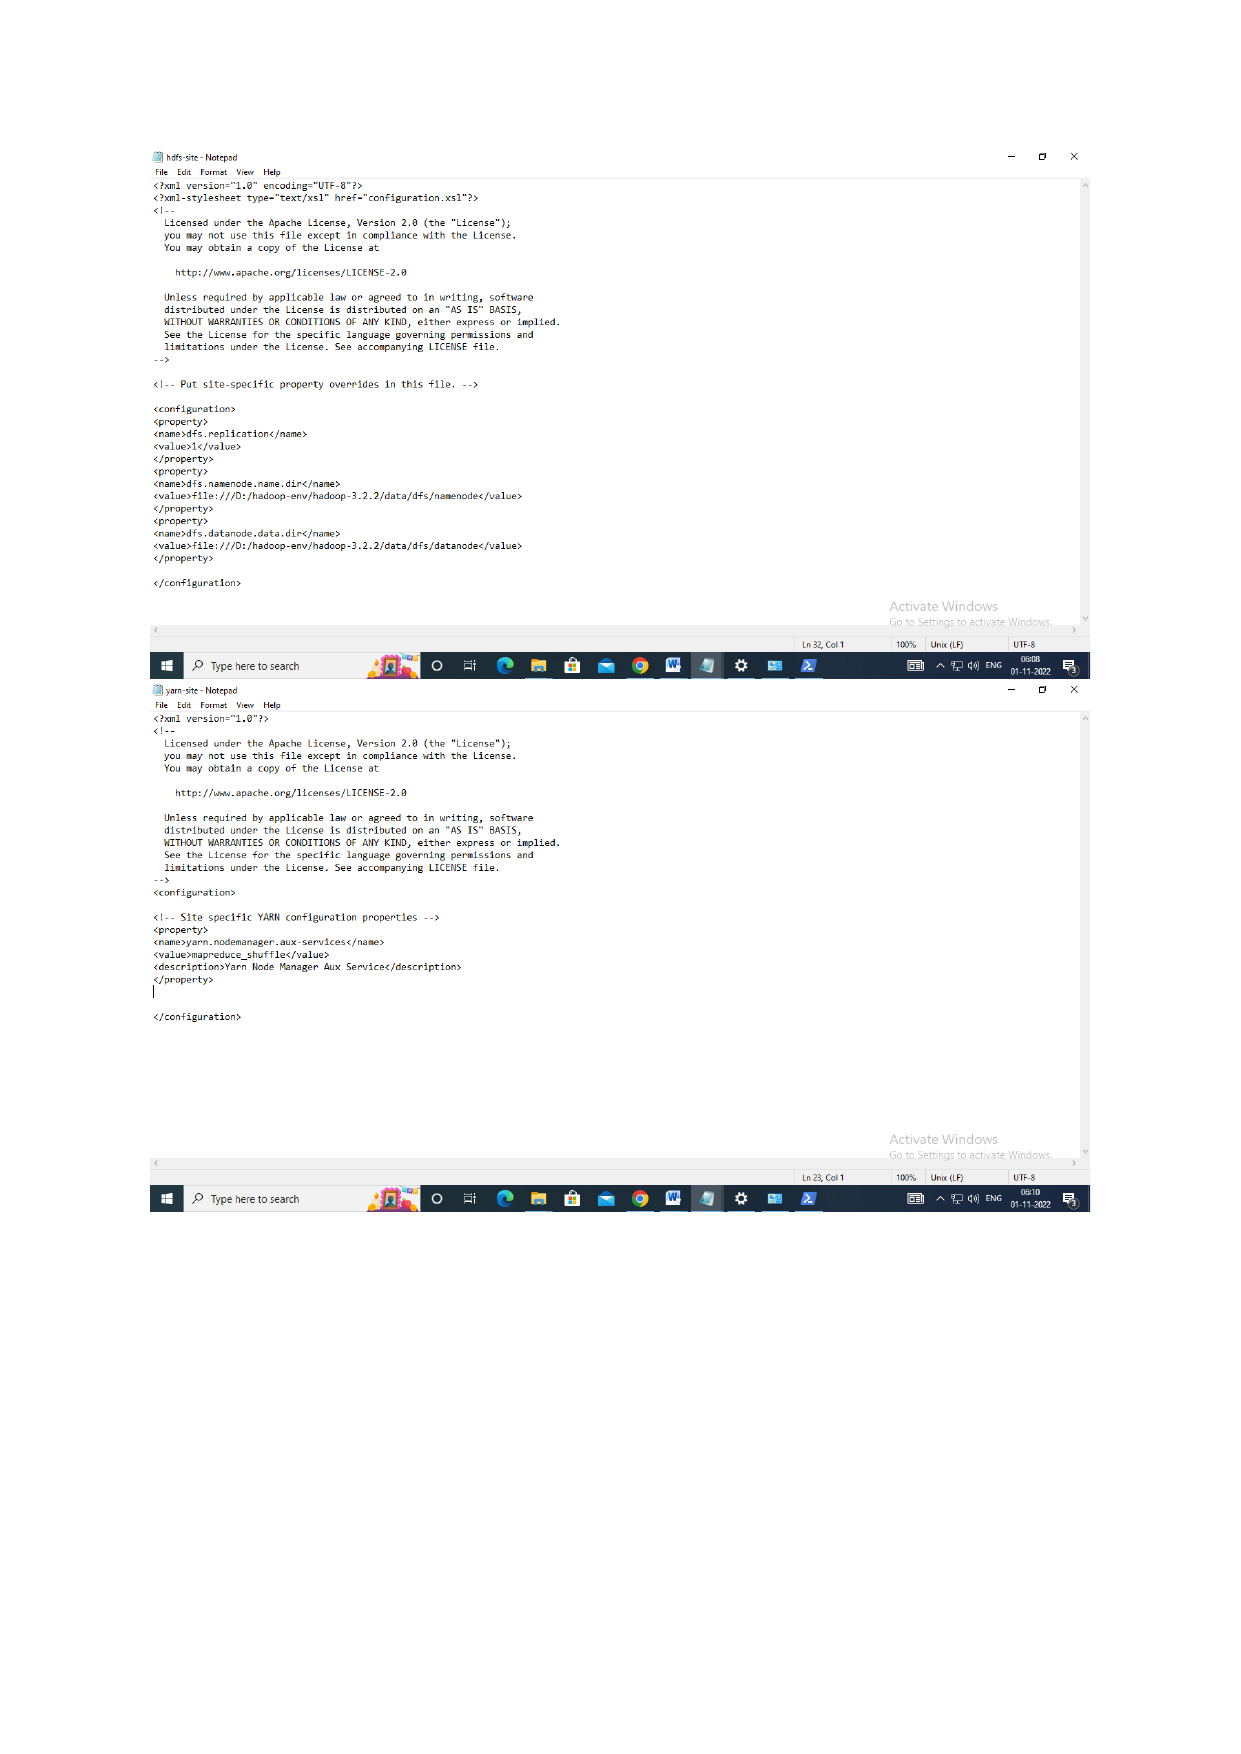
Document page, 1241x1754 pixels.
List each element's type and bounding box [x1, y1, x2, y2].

picture [150, 682, 1091, 1212]
picture [150, 150, 1091, 679]
